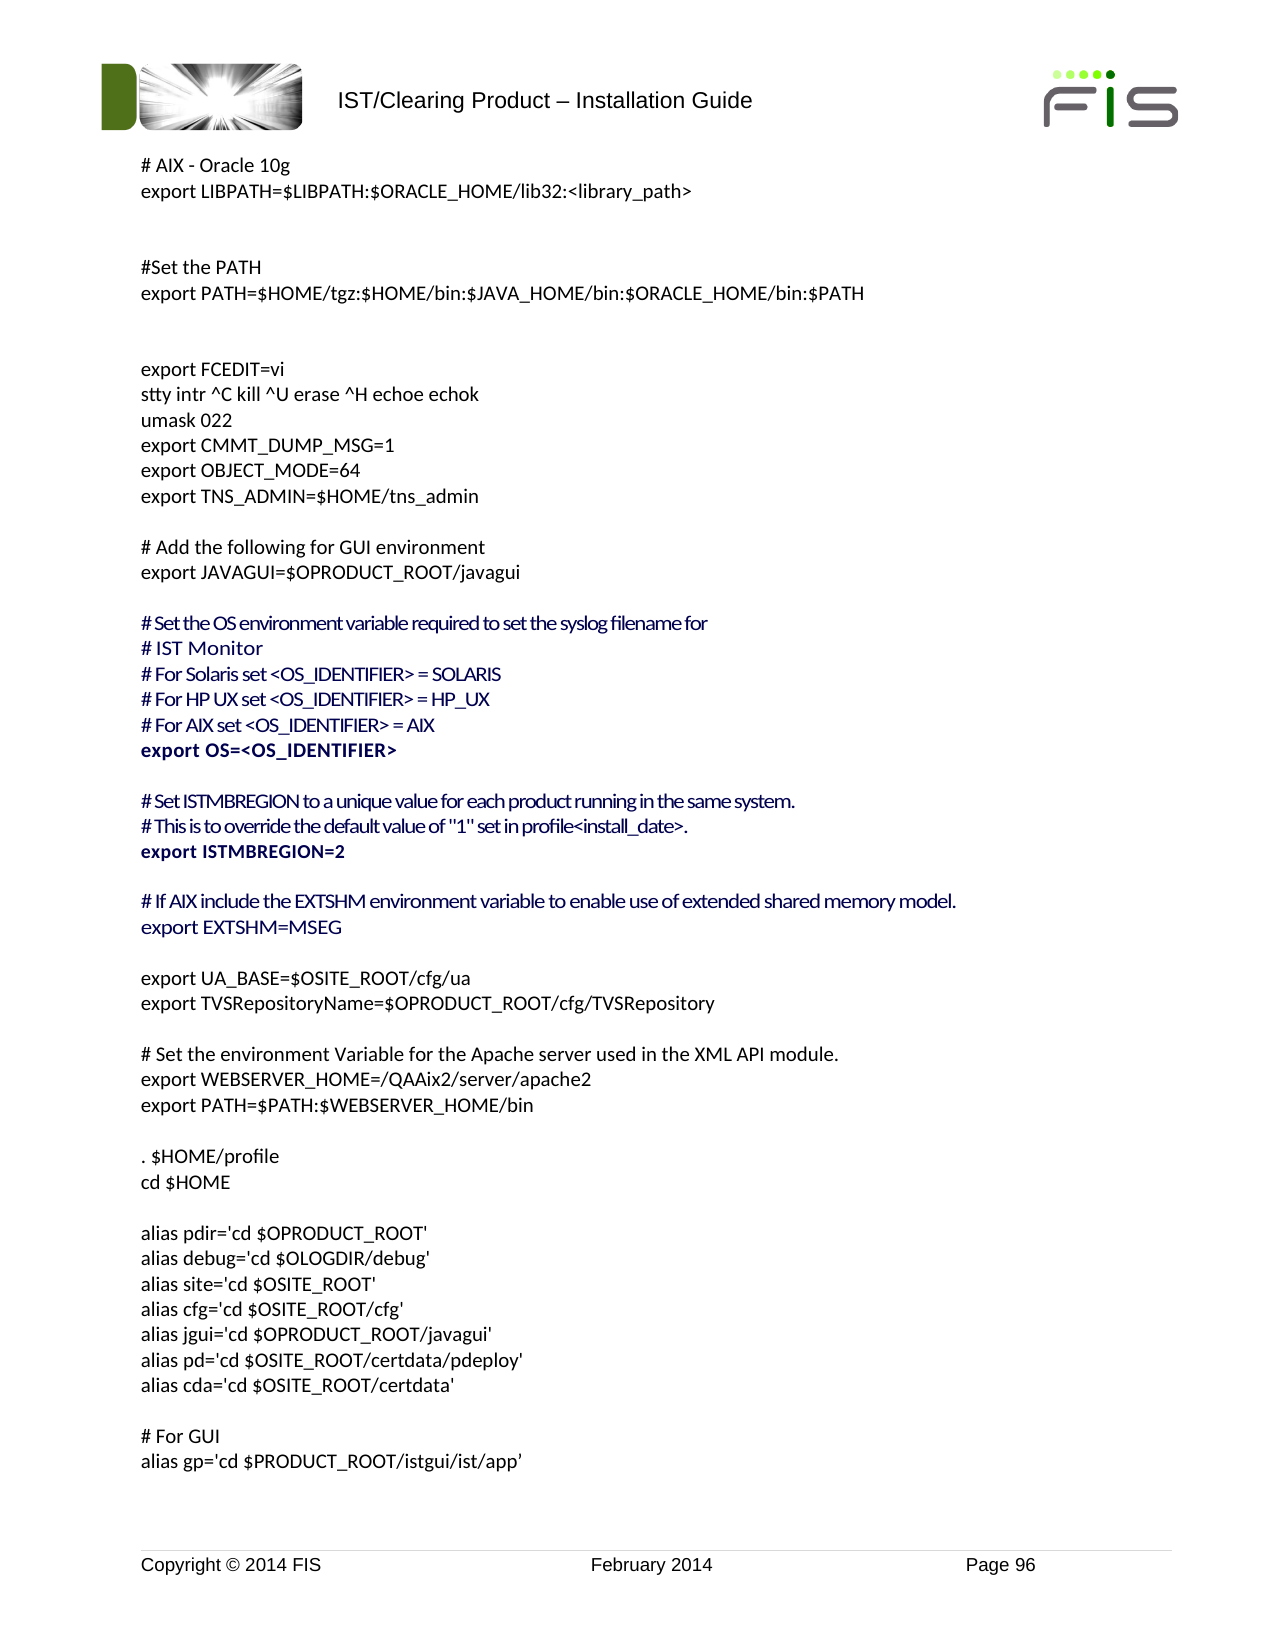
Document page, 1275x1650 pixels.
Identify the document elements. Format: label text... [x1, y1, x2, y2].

text alias pdir='cd $OPRODUCT_ROOT' [141, 1220, 1172, 1245]
text stty intr ^C kill ^U erase ^H echoe echok [141, 381, 1172, 407]
text # IST Monitor [141, 636, 1172, 661]
text export LIBPATH=$LIBPATH:$ORACLE_HOME/lib32:<library_path> [141, 178, 1172, 203]
text # Set ISTMBREGION to a unique value for each product running in the same system. [141, 788, 1153, 813]
text # For GUI [141, 1423, 1172, 1449]
text export OS=<OS_IDENTIFIER> [141, 737, 1172, 763]
text # For Solaris set <OS_IDENTIFIER> = SOLARIS [141, 661, 812, 686]
text alias gp='cd $PRODUCT_ROOT/istgui/ist/app’ [141, 1449, 1172, 1474]
text cd $HOME [141, 1169, 1172, 1194]
text export UA_BASE=$OSITE_ROOT/cfg/ua [141, 965, 1172, 990]
text # AIX - Oracle 10g [141, 153, 1172, 178]
text # Set the environment Variable for the Apache server used in the XML API module. [141, 1041, 1172, 1066]
text alias debug='cd $OLOGDIR/debug' [141, 1245, 1172, 1271]
text export FCEDIT=vi [141, 356, 1172, 381]
text . $HOME/profile [141, 1144, 1172, 1169]
text export ISTMBREGION=2 [141, 839, 842, 863]
text alias cfg='cd $OSITE_ROOT/cfg' [141, 1296, 1172, 1322]
text umask 022 [141, 407, 1172, 432]
text alias site='cd $OSITE_ROOT' [141, 1271, 1172, 1296]
text export JAVAGUI=$OPRODUCT_ROOT/javagui [141, 559, 1172, 585]
text #Set the PATH [141, 254, 1172, 280]
text # Add the following for GUI environment [141, 534, 1172, 559]
text export CMMT_DUMP_MSG=1 [141, 432, 1172, 458]
text # This is to override the default value of "1" set in profile<install_date>. [141, 813, 1153, 839]
text # Set the OS environment variable required to set the syslog filename for [141, 610, 1172, 636]
text export PATH=$HOME/tgz:$HOME/bin:$JAVA_HOME/bin:$ORACLE_HOME/bin:$PATH [141, 280, 1172, 305]
text # If AIX include the EXTSHM environment variable to enable use of extended shared memory model. export EXTSHM=MSEG [141, 888, 1172, 939]
text alias cda='cd $OSITE_ROOT/certdata' [141, 1372, 1172, 1398]
text export PATH=$PATH:$WEBSERVER_HOME/bin [141, 1092, 1172, 1144]
picture [101, 51, 313, 146]
picture [1043, 70, 1179, 127]
text export TNS_ADMIN=$HOME/tns_admin [141, 483, 1172, 508]
text alias jgui='cd $OPRODUCT_ROOT/javagui' alias pd='cd $OSITE_ROOT/certdata/pdeploy' [141, 1322, 1172, 1372]
text export OBJECT_MODE=64 [141, 458, 1172, 483]
text export TVSRepositoryName=$OPRODUCT_ROOT/cfg/TVSRepository [141, 990, 1172, 1016]
text # For HP UX set <OS_IDENTIFIER> = HP_UX [141, 686, 812, 712]
text # For AIX set <OS_IDENTIFIER> = AIX [141, 712, 1172, 737]
text export WEBSERVER_HOME=/QAAix2/server/apache2 [141, 1066, 1172, 1092]
